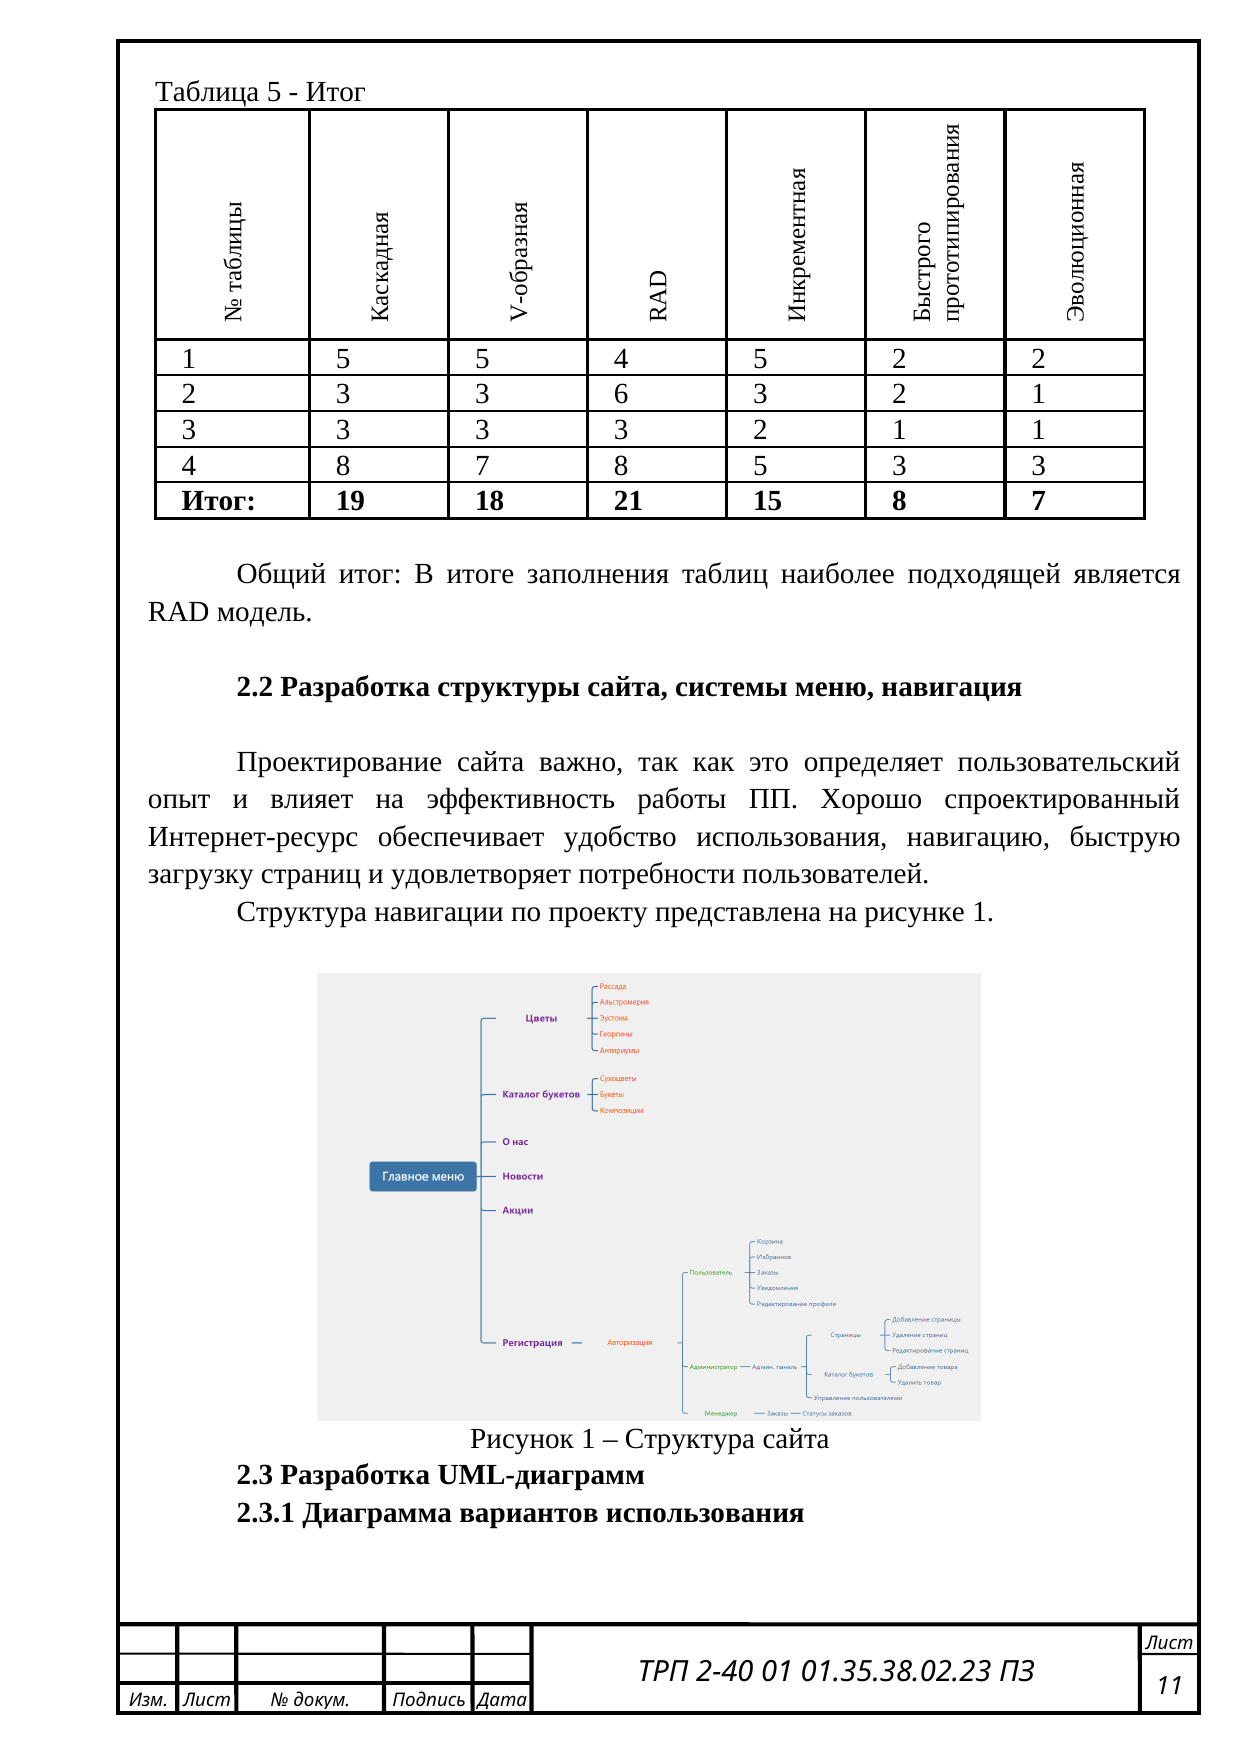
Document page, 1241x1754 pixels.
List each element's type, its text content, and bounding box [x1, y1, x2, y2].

table_cell 3 [311, 376, 447, 410]
table_cell 18 [450, 483, 586, 517]
table_cell 2 [728, 412, 864, 446]
text 2.3 Разработка UML-диаграмм [148, 1454, 1181, 1492]
table_cell 21 [589, 483, 725, 517]
table_cell 8 [589, 448, 725, 481]
table_header V-образная [450, 111, 586, 338]
text 2.2 Разработка структуры сайта, системы меню, навигация [148, 666, 1181, 703]
table_header № таблицы [157, 111, 308, 338]
picture [317, 973, 982, 1421]
table_cell 1 [157, 341, 308, 374]
table_cell 5 [450, 341, 586, 374]
table_cell 19 [311, 483, 447, 517]
table_cell 7 [450, 448, 586, 481]
table_cell 1 [1007, 412, 1143, 446]
table_cell 4 [589, 341, 725, 374]
text Структура навигации по проекту представлена на рисунке 1. [148, 891, 1181, 928]
table_cell 8 [867, 483, 1003, 517]
table_header RAD [589, 111, 725, 338]
table_header Эволюционная [1007, 111, 1143, 338]
table_cell 1 [867, 412, 1003, 446]
text 2.3.1 Диаграмма вариантов использования [148, 1492, 1181, 1529]
table_cell 3 [450, 412, 586, 446]
text Общий итог: В итоге заполнения таблиц наиболее подходящей является RAD модель. [148, 553, 1181, 628]
table_cell 3 [157, 412, 308, 446]
table_cell 2 [867, 341, 1003, 374]
table_cell Итог: [157, 483, 308, 517]
text Таблица 5 - Итог [148, 74, 1181, 107]
table_cell 3 [1007, 448, 1143, 481]
table_header Инкрементная [728, 111, 864, 338]
table_cell 7 [1007, 483, 1143, 517]
table_cell 2 [157, 376, 308, 410]
table_header Каскадная [311, 111, 447, 338]
table_cell 3 [589, 412, 725, 446]
table_cell 3 [728, 376, 864, 410]
table_cell 3 [311, 412, 447, 446]
table_cell 5 [728, 448, 864, 481]
table_cell 15 [728, 483, 864, 517]
table_cell 1 [1007, 376, 1143, 410]
table_cell 6 [589, 376, 725, 410]
table_cell 5 [311, 341, 447, 374]
table_cell 3 [450, 376, 586, 410]
table_cell 3 [867, 448, 1003, 481]
table_cell 8 [311, 448, 447, 481]
table_cell 5 [728, 341, 864, 374]
table_cell 2 [867, 376, 1003, 410]
table_header Быстрого прототипирования [867, 111, 1003, 338]
text Проектирование сайта важно, так как это определяет пользовательский опыт и влияет на эффективность работы ПП. Хорошо спроектированный Интернет-ресурс обеспечивает удобство использования, навигацию, быструю загрузку страниц и удовлетворяет потребности пользователей. [148, 741, 1181, 891]
table_cell 2 [1007, 341, 1143, 374]
table_cell 4 [157, 448, 308, 481]
